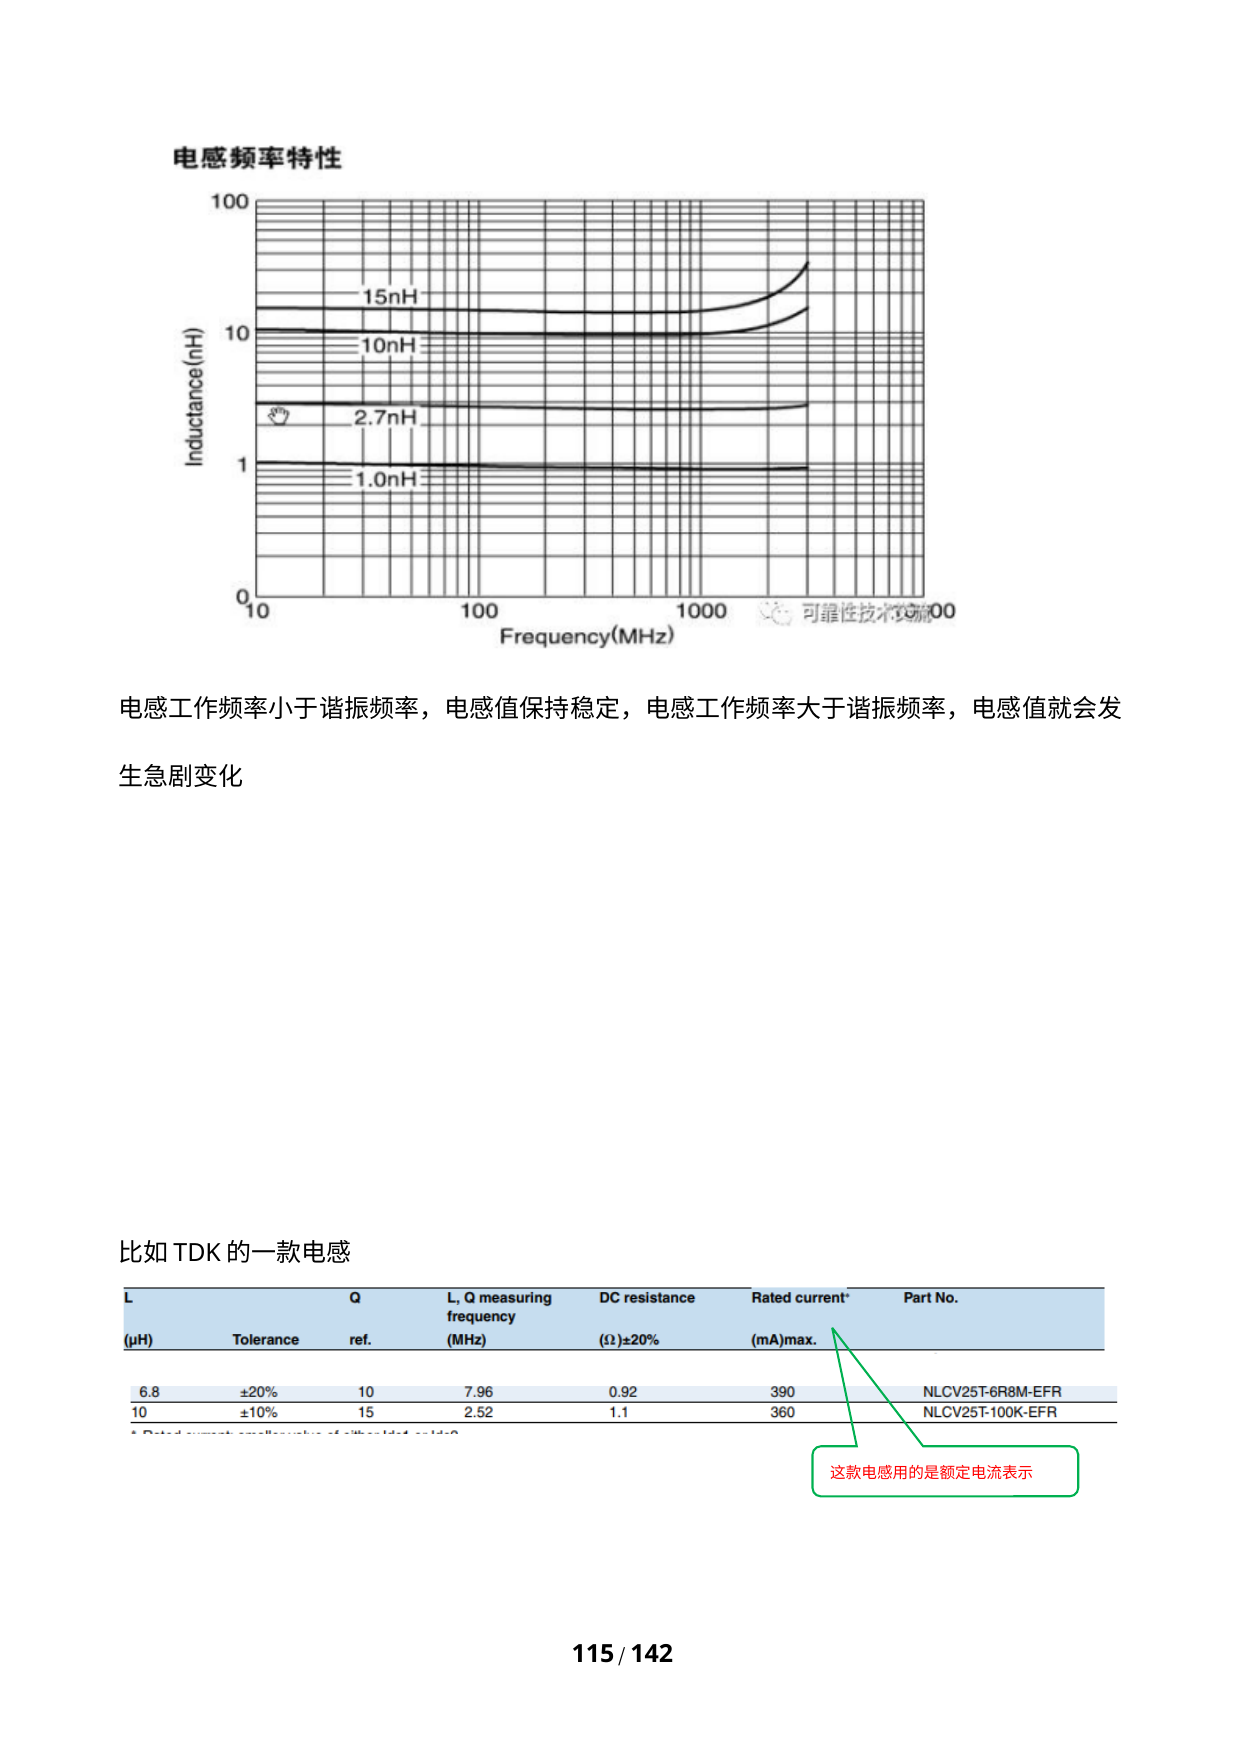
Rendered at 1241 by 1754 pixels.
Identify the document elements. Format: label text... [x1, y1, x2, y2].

picture [846, 1386, 911, 1434]
picture [879, 1386, 1123, 1434]
text 比如TDK的一款电感 [118, 1216, 1122, 1284]
picture [118, 1284, 1123, 1354]
text 电感工作频率小于谐振频率，电感值保持稳定，电感工作频率大于谐振频率，电感值就会发生急剧变化 [118, 673, 1122, 809]
picture [118, 1386, 852, 1434]
picture [118, 129, 989, 653]
picture [835, 1335, 850, 1354]
